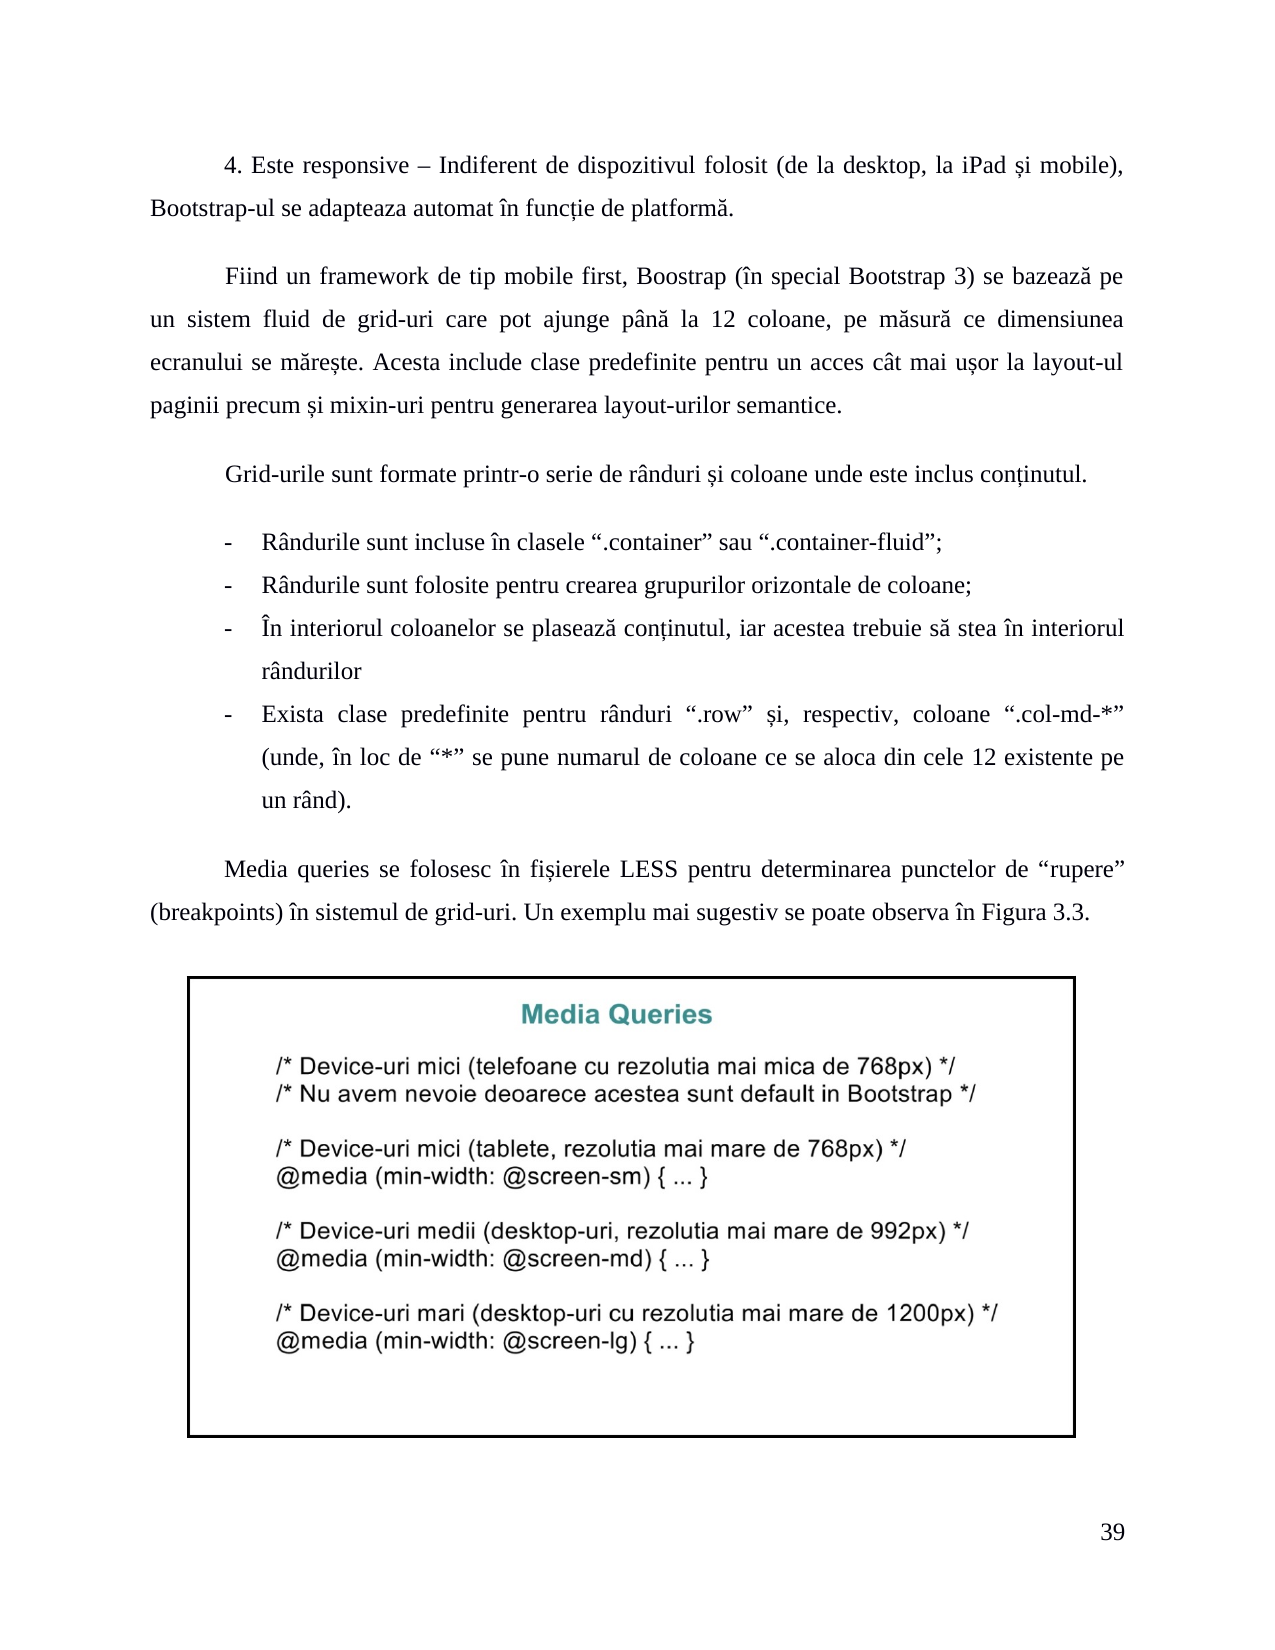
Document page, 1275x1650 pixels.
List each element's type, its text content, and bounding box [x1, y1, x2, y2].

picture [189, 978, 1074, 1436]
list Rândurile sunt folosite pentru crearea grupurilor orizontale de coloane; [224, 570, 1125, 599]
list Exista clase predefinite pentru rânduri “.row” și, respectiv, coloane “.col-md-*” (unde, în loc de “*” se pune numarul de coloane ce se aloca din cele 12 existente pe un rând). [224, 699, 1125, 814]
text Grid-urile sunt formate printr-o serie de rânduri și coloane unde este inclus conținutul. [150, 459, 1125, 487]
text Media queries se folosesc în fișierele LESS pentru determinarea punctelor de “rupere” (breakpoints) în sistemul de grid-uri. Un exemplu mai sugestiv se poate observa în Figura 3.3. [150, 854, 1125, 926]
list Rândurile sunt incluse în clasele “.container” sau “.container-fluid”; [224, 527, 1125, 556]
text 4. Este responsive – Indiferent de dispozitivul folosit (de la desktop, la iPad și mobile), Bootstrap-ul se adapteaza automat în funcție de platformă. [150, 150, 1125, 222]
text Fiind un framework de tip mobile first, Boostrap (în special Bootstrap 3) se bazează pe un sistem fluid de grid-uri care pot ajunge până la 12 coloane, pe măsură ce dimensiunea ecranului se mărește. Acesta include clase predefinite pentru un acces cât mai ușor la layout-ul paginii precum și mixin-uri pentru generarea layout-urilor semantice. [150, 261, 1125, 419]
list În interiorul coloanelor se plasează conținutul, iar acestea trebuie să stea în interiorul rândurilor [224, 613, 1125, 685]
